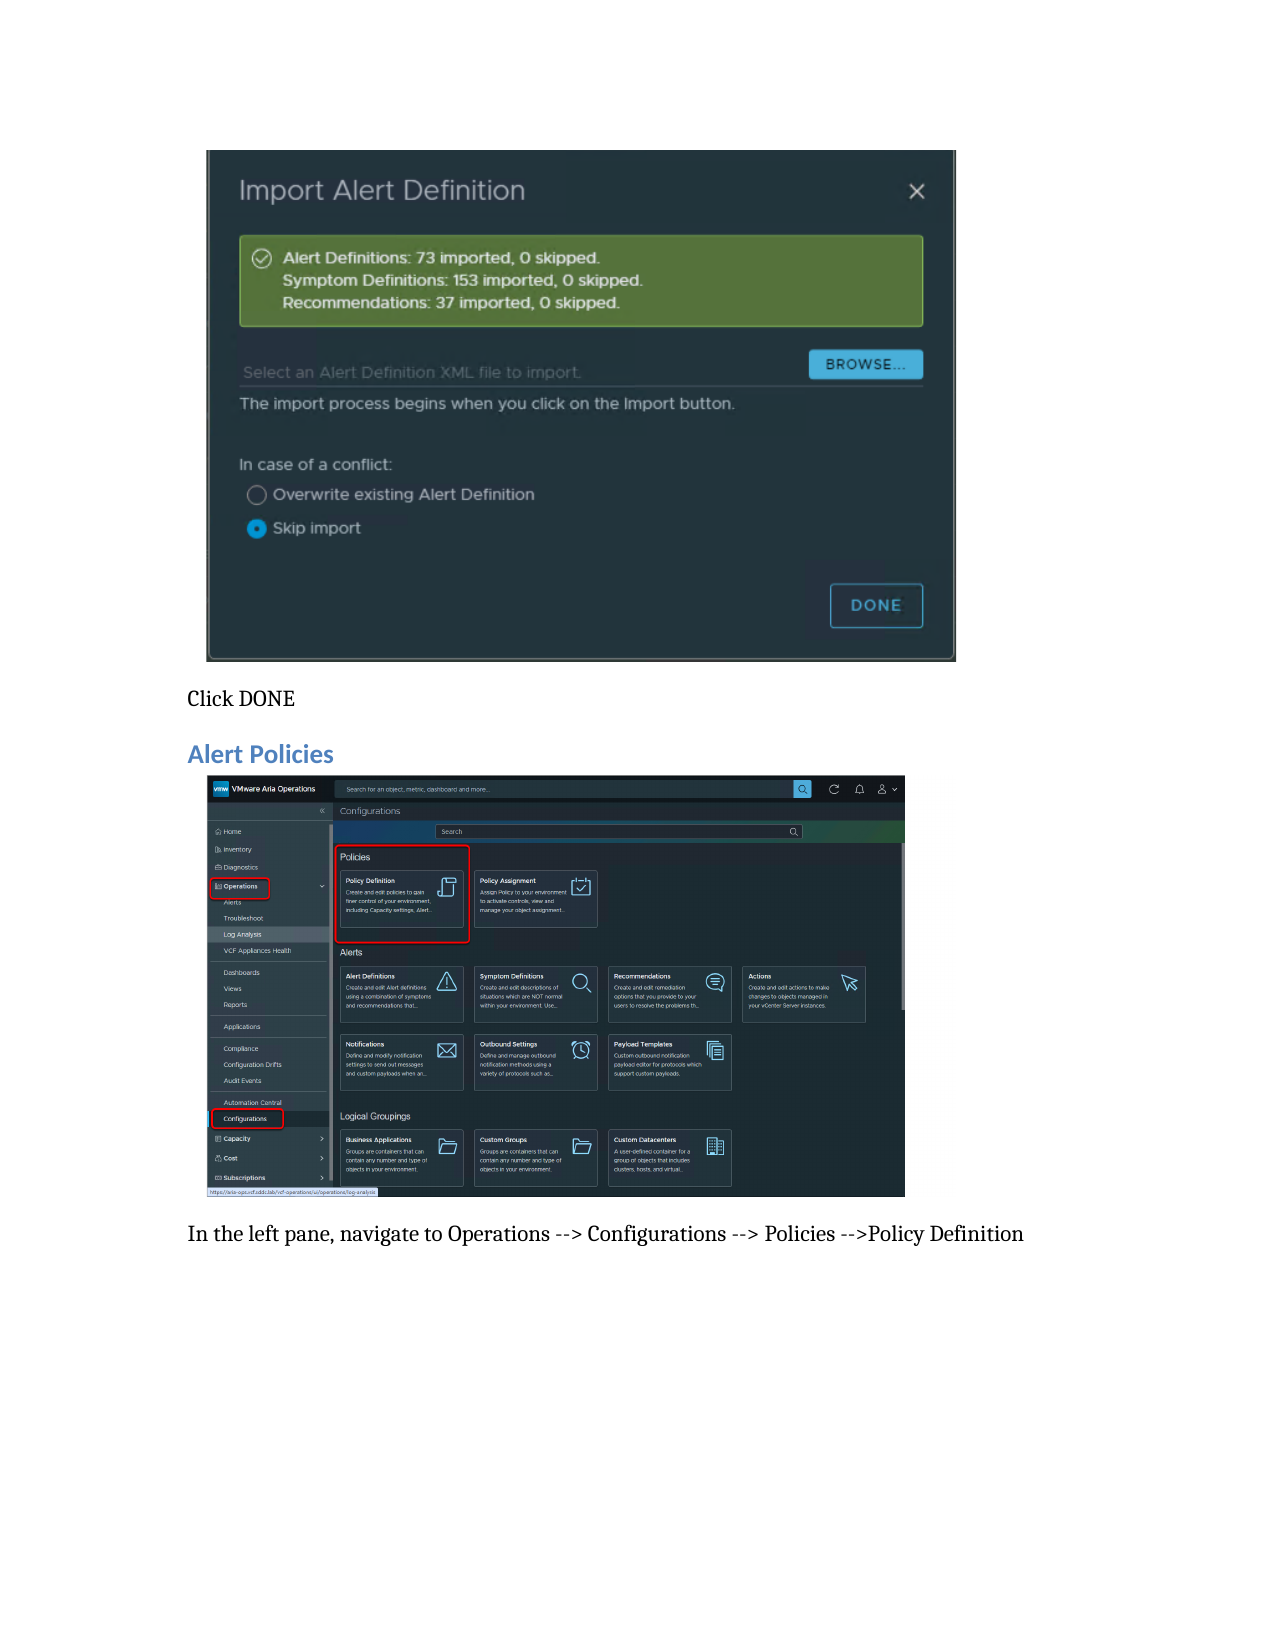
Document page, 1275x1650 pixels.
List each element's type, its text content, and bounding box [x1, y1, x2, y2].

text In the left pane, navigate to Operations --> Configurations --> Policies -->Policy Definition [187, 1221, 1087, 1247]
picture [206, 775, 957, 1197]
picture [206, 150, 957, 662]
text Click DONE [187, 686, 1087, 713]
subtitle Alert Policies [187, 737, 1087, 770]
